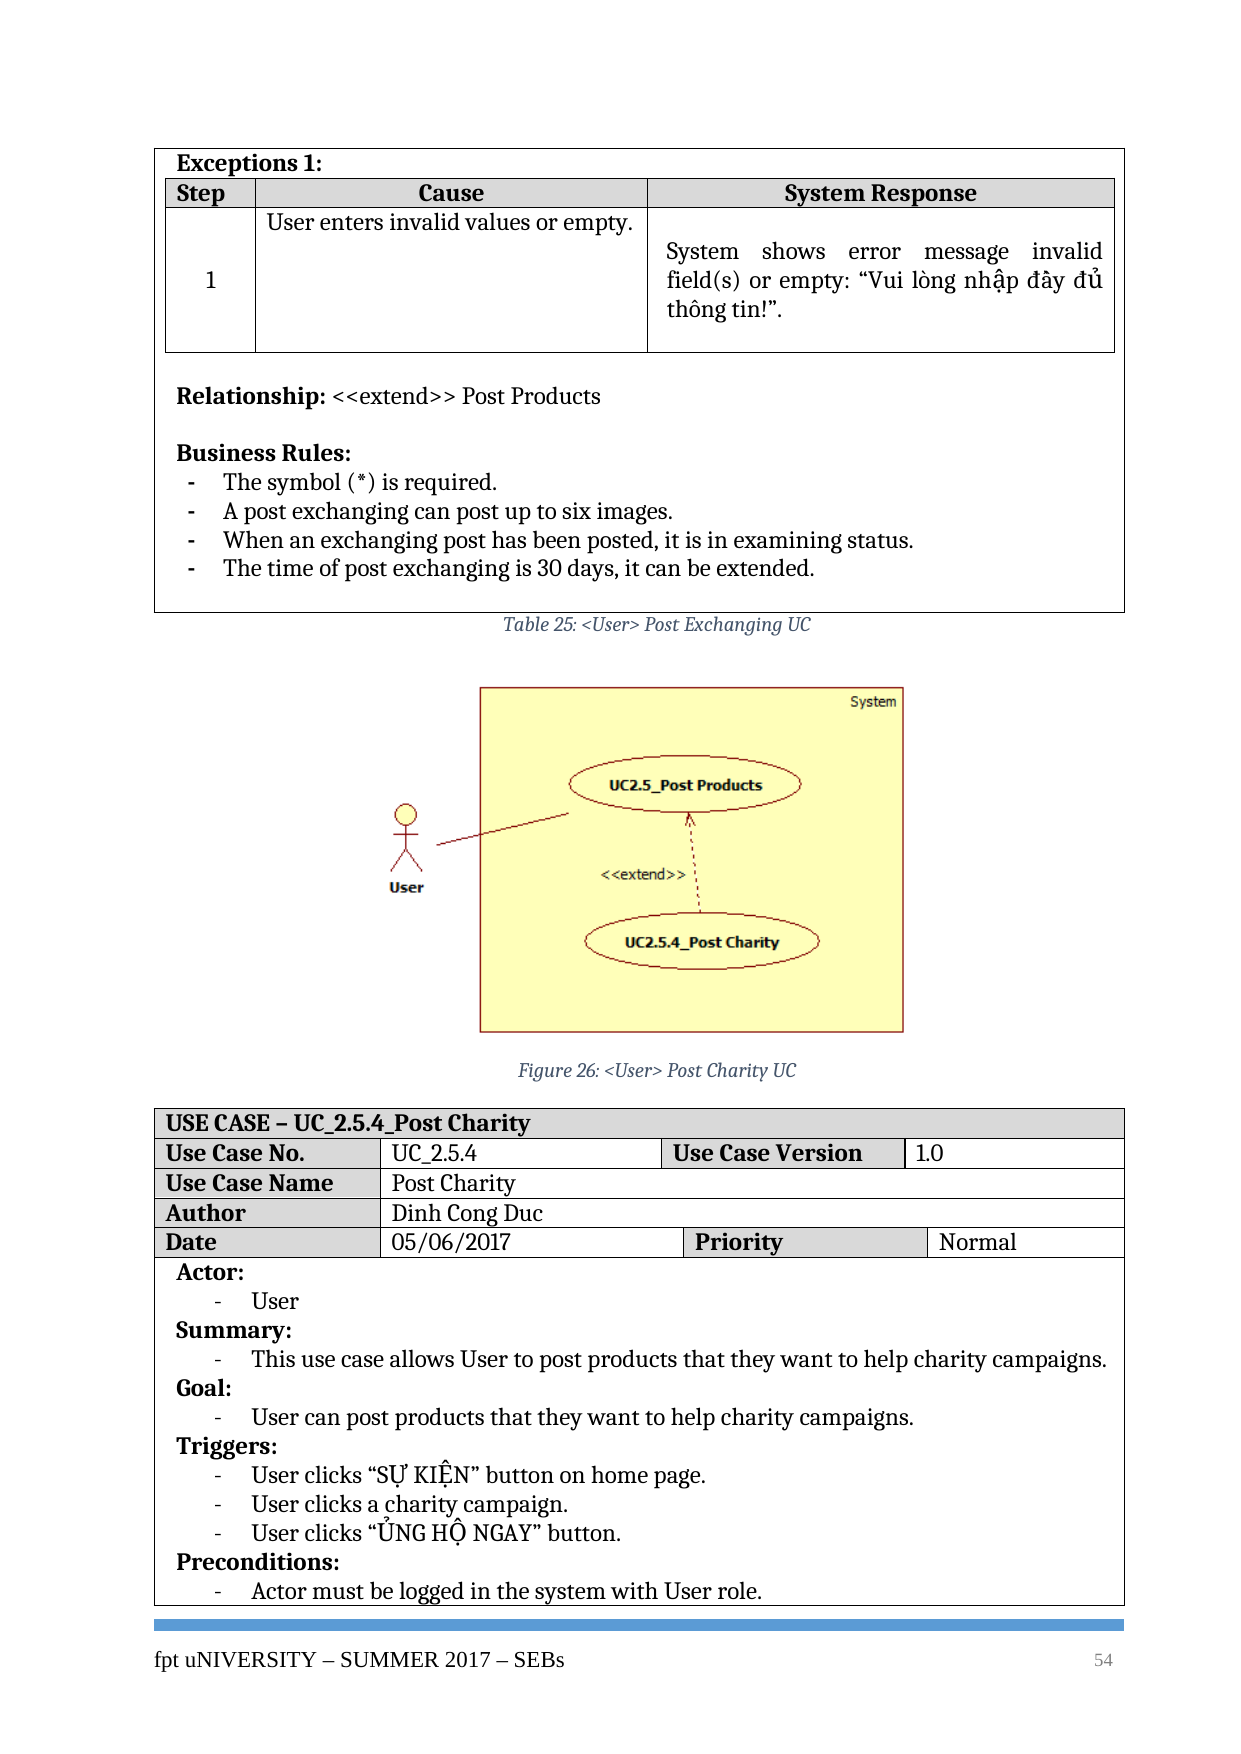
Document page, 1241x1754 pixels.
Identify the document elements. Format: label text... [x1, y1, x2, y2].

table_cell UC_2.5.4 [381, 1139, 661, 1168]
table_cell 05/06/2017 [381, 1228, 683, 1257]
table_cell Normal [928, 1228, 1124, 1257]
table_cell Date [155, 1228, 380, 1257]
table_cell Use Case No. [155, 1139, 380, 1168]
table_cell Use Case Name [155, 1169, 380, 1197]
table_cell Priority [684, 1228, 927, 1257]
table_cell Dinh Cong Duc [381, 1199, 1124, 1227]
table_cell 1.0 [906, 1139, 1124, 1168]
table_cell Post Charity [381, 1169, 1124, 1197]
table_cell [155, 1258, 1124, 1605]
table_cell Author [155, 1199, 380, 1227]
picture [349, 661, 929, 1059]
table_header USE CASE – UC_2.5.4_Post Charity [155, 1109, 1124, 1138]
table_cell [155, 149, 1124, 612]
table_cell Use Case Version [662, 1139, 904, 1168]
